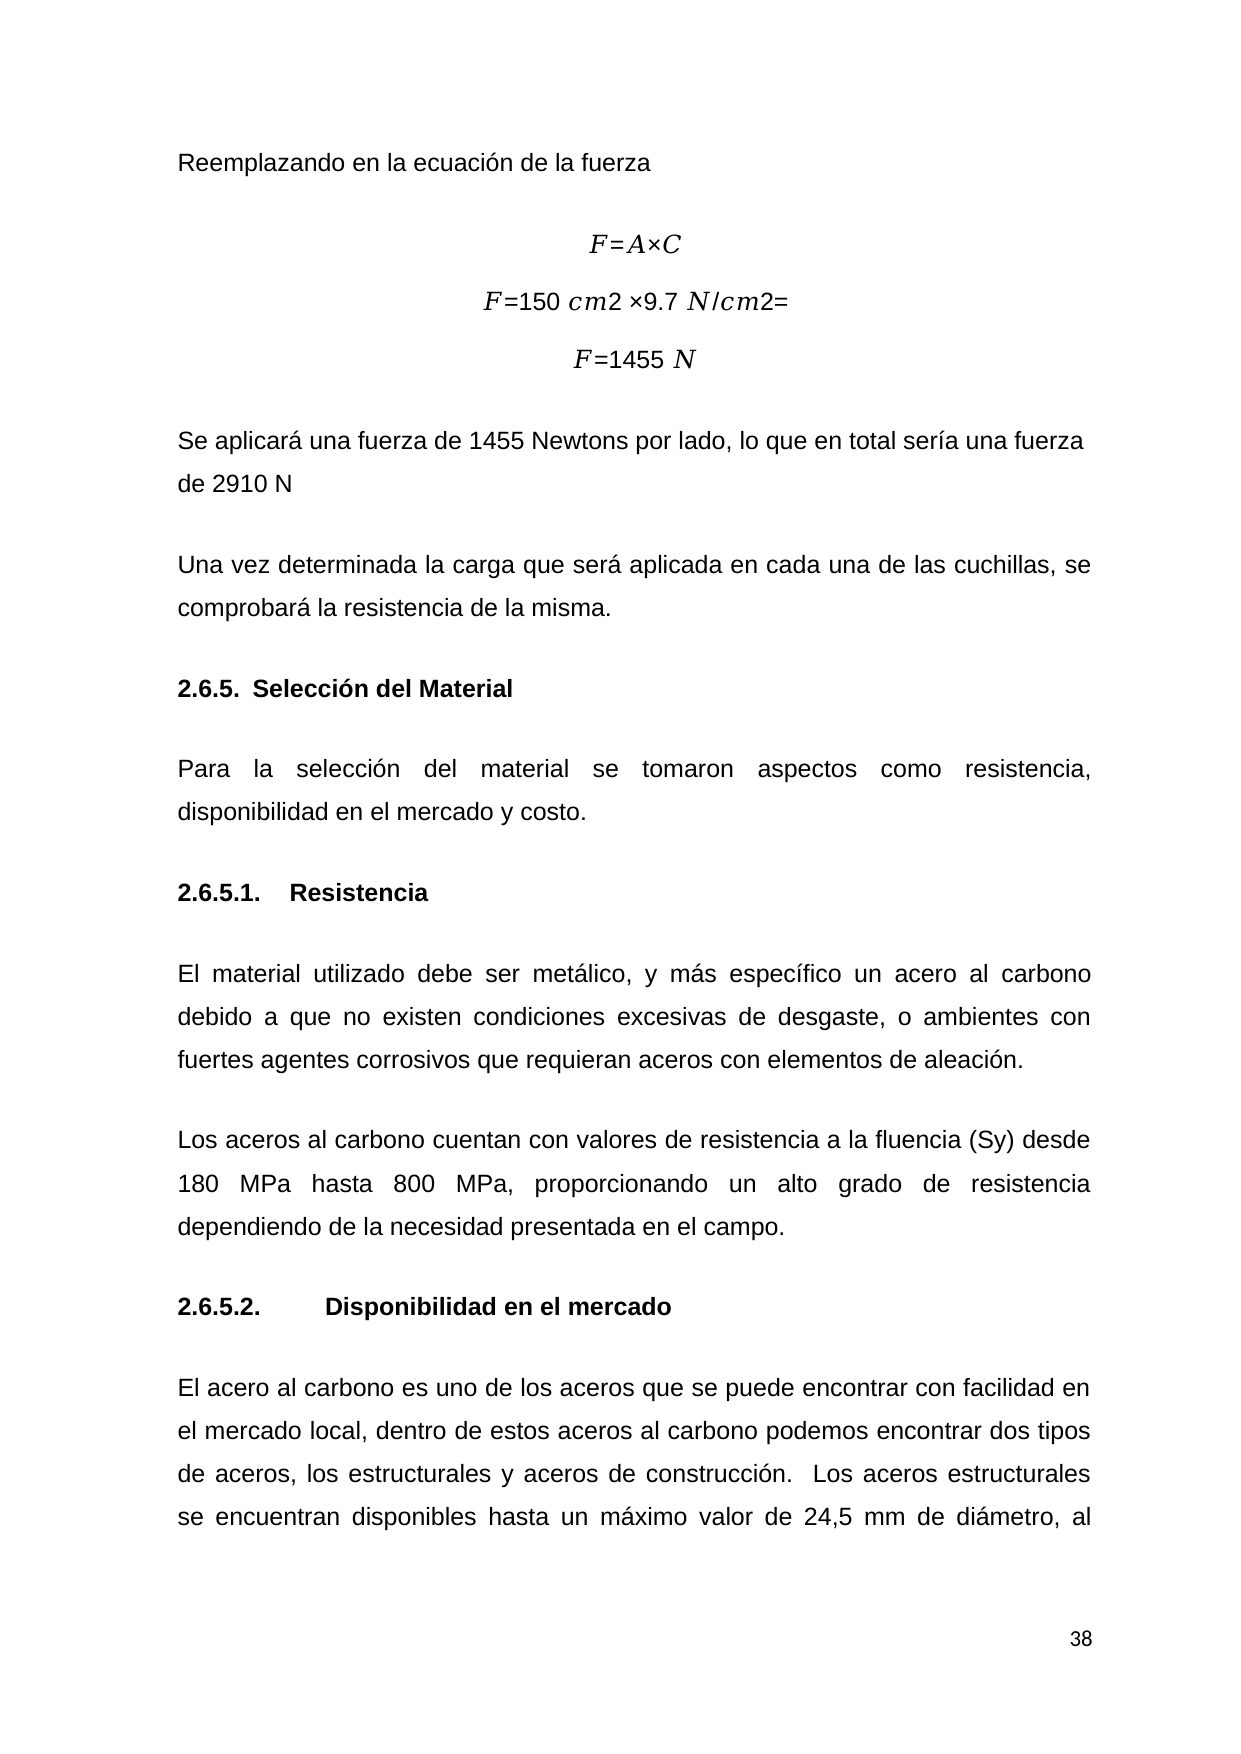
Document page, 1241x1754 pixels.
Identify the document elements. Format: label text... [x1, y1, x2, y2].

list Resistencia [177, 878, 1092, 907]
list Disponibilidad en el mercado [177, 1292, 1092, 1321]
text Una vez determinada la carga que será aplicada en cada una de las cuchillas, se comprobará la resistencia de la misma. [177, 550, 1092, 622]
list Selección del Material [177, 674, 1092, 702]
text 𝐹=1455 𝑁 [177, 343, 1092, 374]
text 𝐹=𝐴×𝐶 [177, 228, 1092, 258]
text Se aplicará una fuerza de 1455 Newtons por lado, lo que en total sería una fuerza de 2910 N [177, 426, 1092, 498]
text 𝐹=150 𝑐𝑚2 ×9.7 𝑁/𝑐𝑚2= [177, 286, 1092, 316]
text Para la selección del material se tomaron aspectos como resistencia, disponibilidad en el mercado y costo. [177, 754, 1092, 826]
text Los aceros al carbono cuentan con valores de resistencia a la fluencia (Sy) desde 180 MPa hasta 800 MPa, proporcionando un alto grado de resistencia dependiendo de la necesidad presentada en el campo. [177, 1126, 1092, 1241]
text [177, 1373, 1092, 1531]
text El material utilizado debe ser metálico, y más específico un acero al carbono debido a que no existen condiciones excesivas de desgaste, o ambientes con fuertes agentes corrosivos que requieran aceros con elementos de aleación. [177, 959, 1092, 1074]
text Reemplazando en la ecuación de la fuerza [177, 148, 1092, 176]
